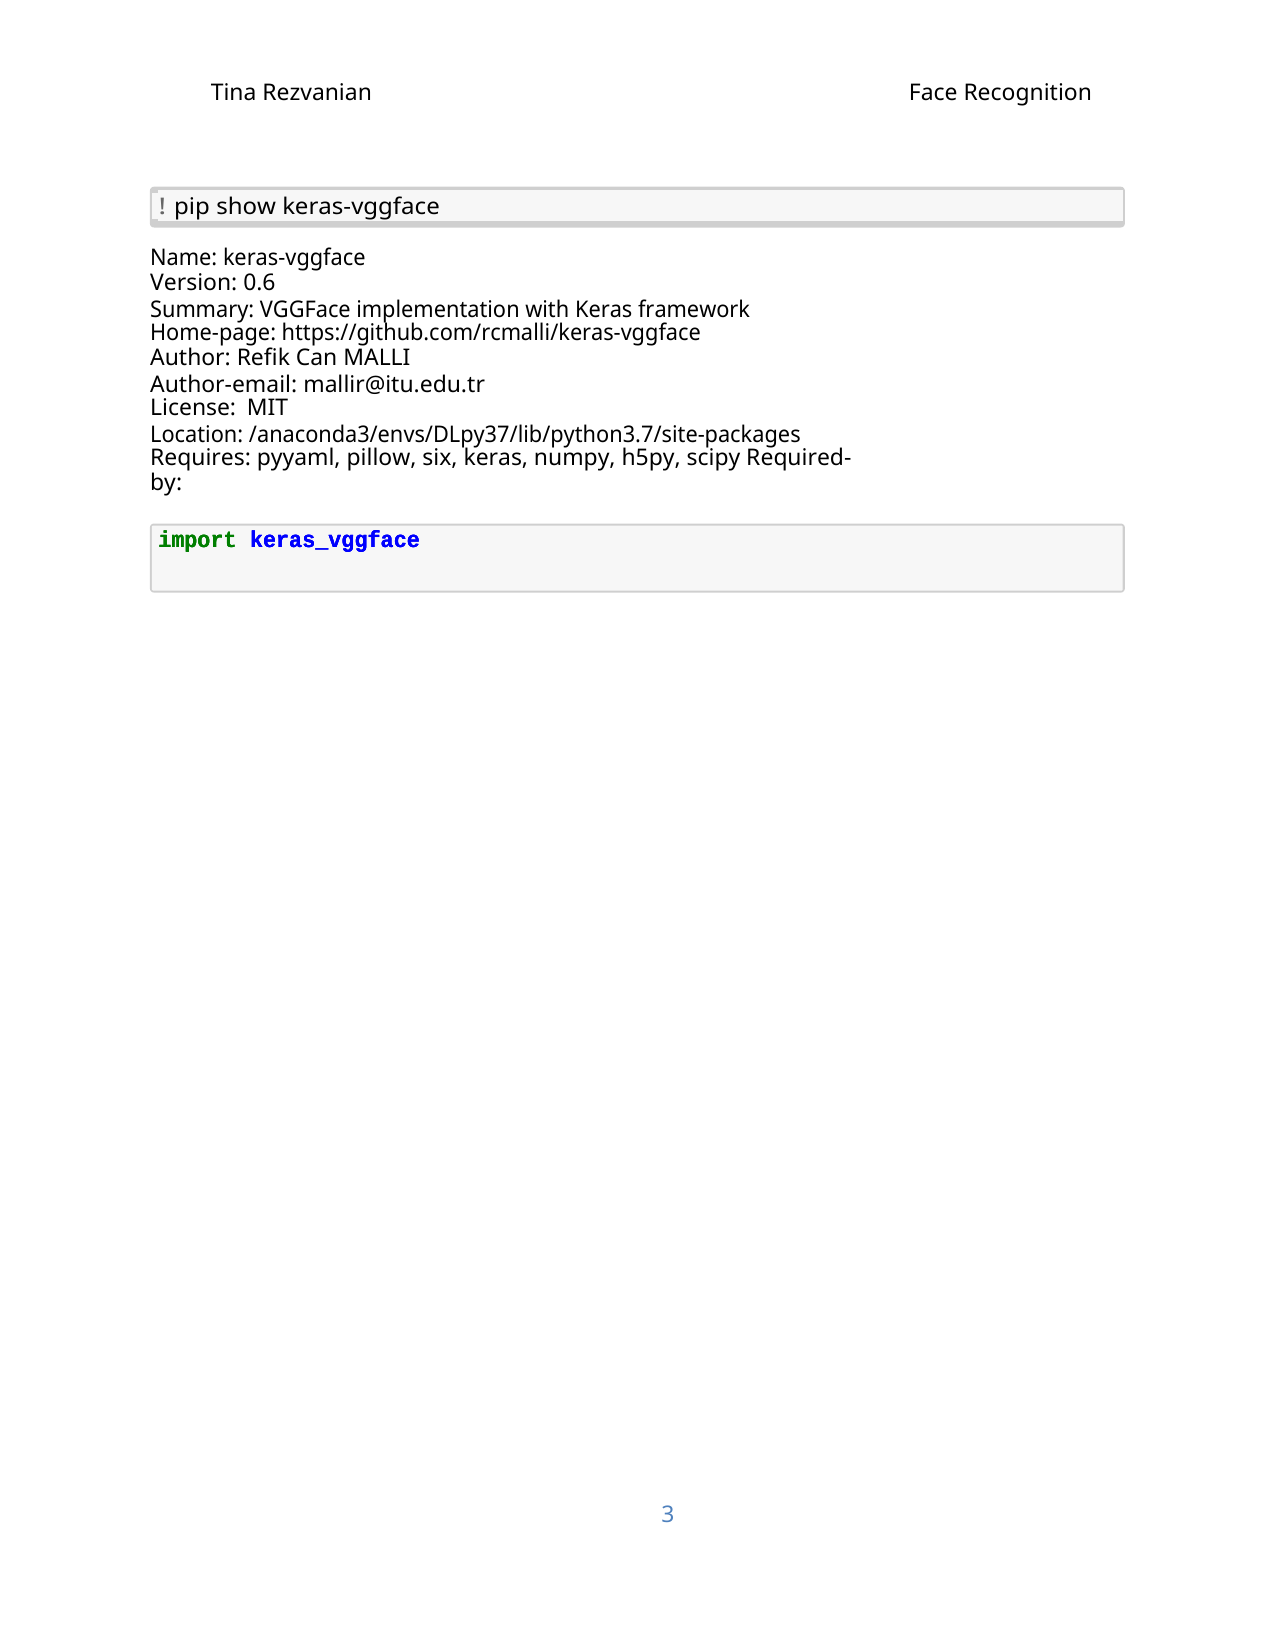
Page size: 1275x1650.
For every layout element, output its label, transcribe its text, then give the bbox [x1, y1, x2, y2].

text Summary: VGGFace implementation with Keras framework Home-page: https://github.com/rcmalli/keras-vggface Author: Refik Can MALLI [150, 297, 771, 372]
text Author-email: mallir@itu.edu.tr License: MIT [150, 372, 529, 422]
text Location: /anaconda3/envs/DLpy37/lib/python3.7/site-packages Requires: pyyaml, pillow, six, keras, numpy, h5py, scipy Required-by: [150, 422, 866, 497]
text Name: keras-vggface Version: 0.6 [150, 227, 378, 297]
